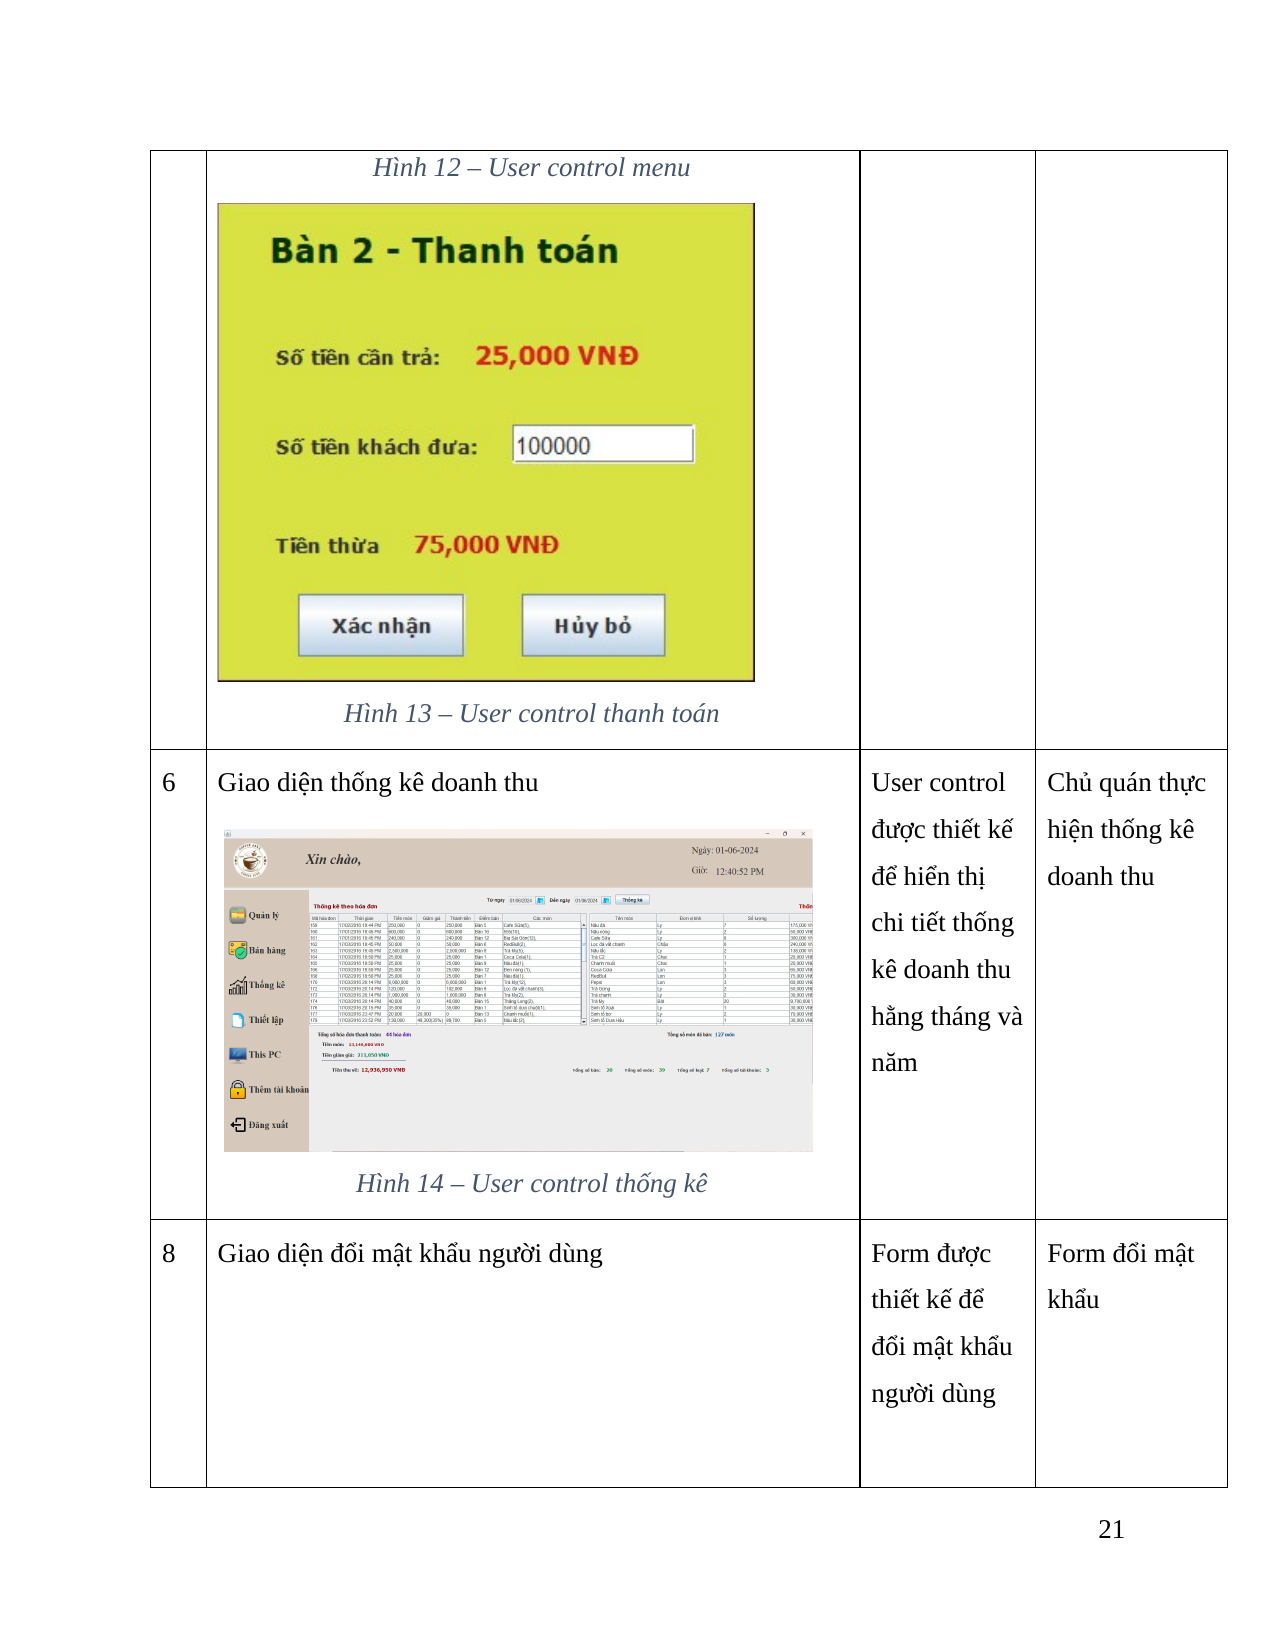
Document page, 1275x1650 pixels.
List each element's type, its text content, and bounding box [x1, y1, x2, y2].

table_cell 8 [151, 1220, 206, 1487]
table_cell Giao diện thống kê doanh thu Hình 14 – User control thống kê [207, 750, 859, 1219]
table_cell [1036, 151, 1227, 749]
table_cell User control được thiết kế để hiển thị chi tiết thống kê doanh thu hằng tháng và năm [861, 750, 1035, 1219]
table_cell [207, 151, 859, 749]
table_cell 7 [151, 151, 206, 749]
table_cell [861, 151, 1035, 749]
picture [217, 203, 755, 682]
table_cell Form đổi mật khẩu [1036, 1220, 1227, 1487]
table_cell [207, 1220, 859, 1487]
picture [224, 829, 813, 1152]
table_cell Chủ quán thực hiện thống kê doanh thu [1036, 750, 1227, 1219]
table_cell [861, 1220, 1035, 1487]
table_cell 6 [151, 750, 206, 1219]
